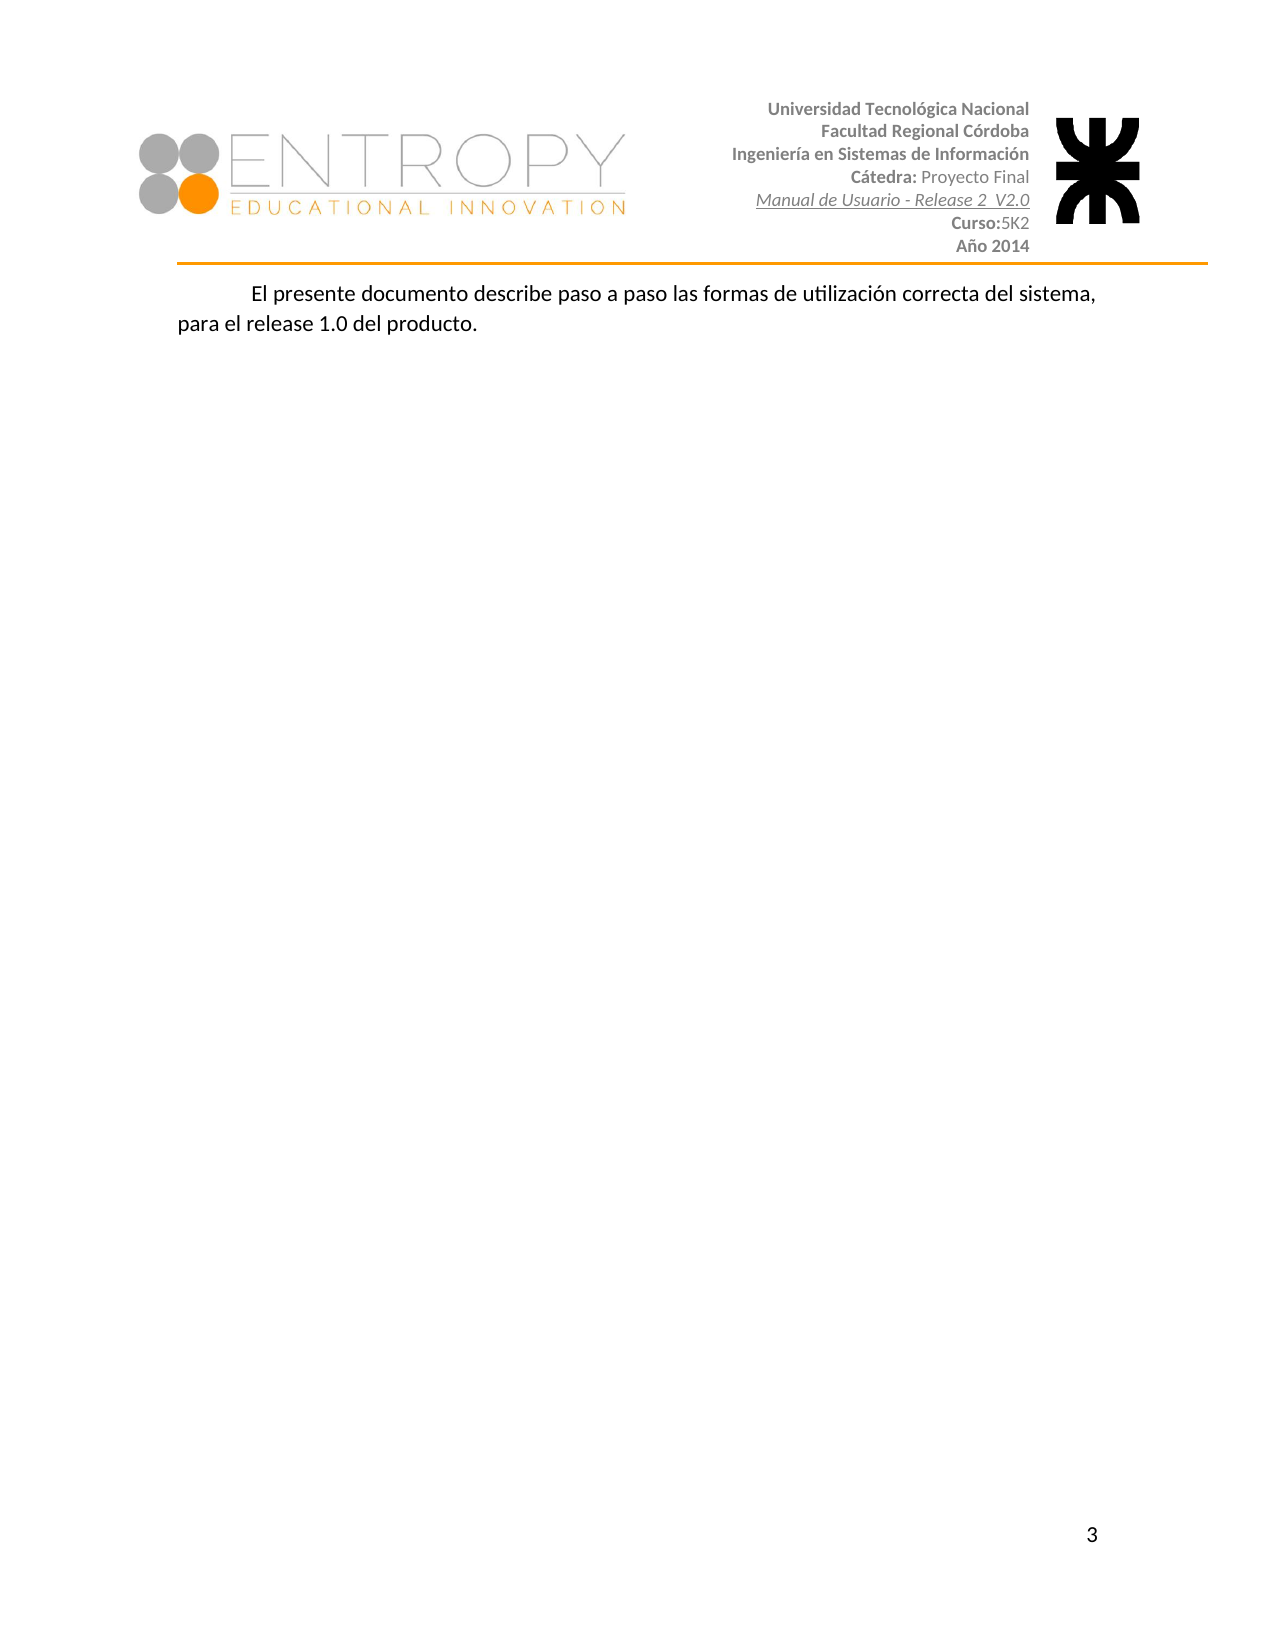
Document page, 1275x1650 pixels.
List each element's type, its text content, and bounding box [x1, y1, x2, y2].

text El presente documento describe paso a paso las formas de utilización correcta del sistema, para el release 1.0 del producto. [177, 279, 1098, 337]
picture [122, 119, 643, 229]
